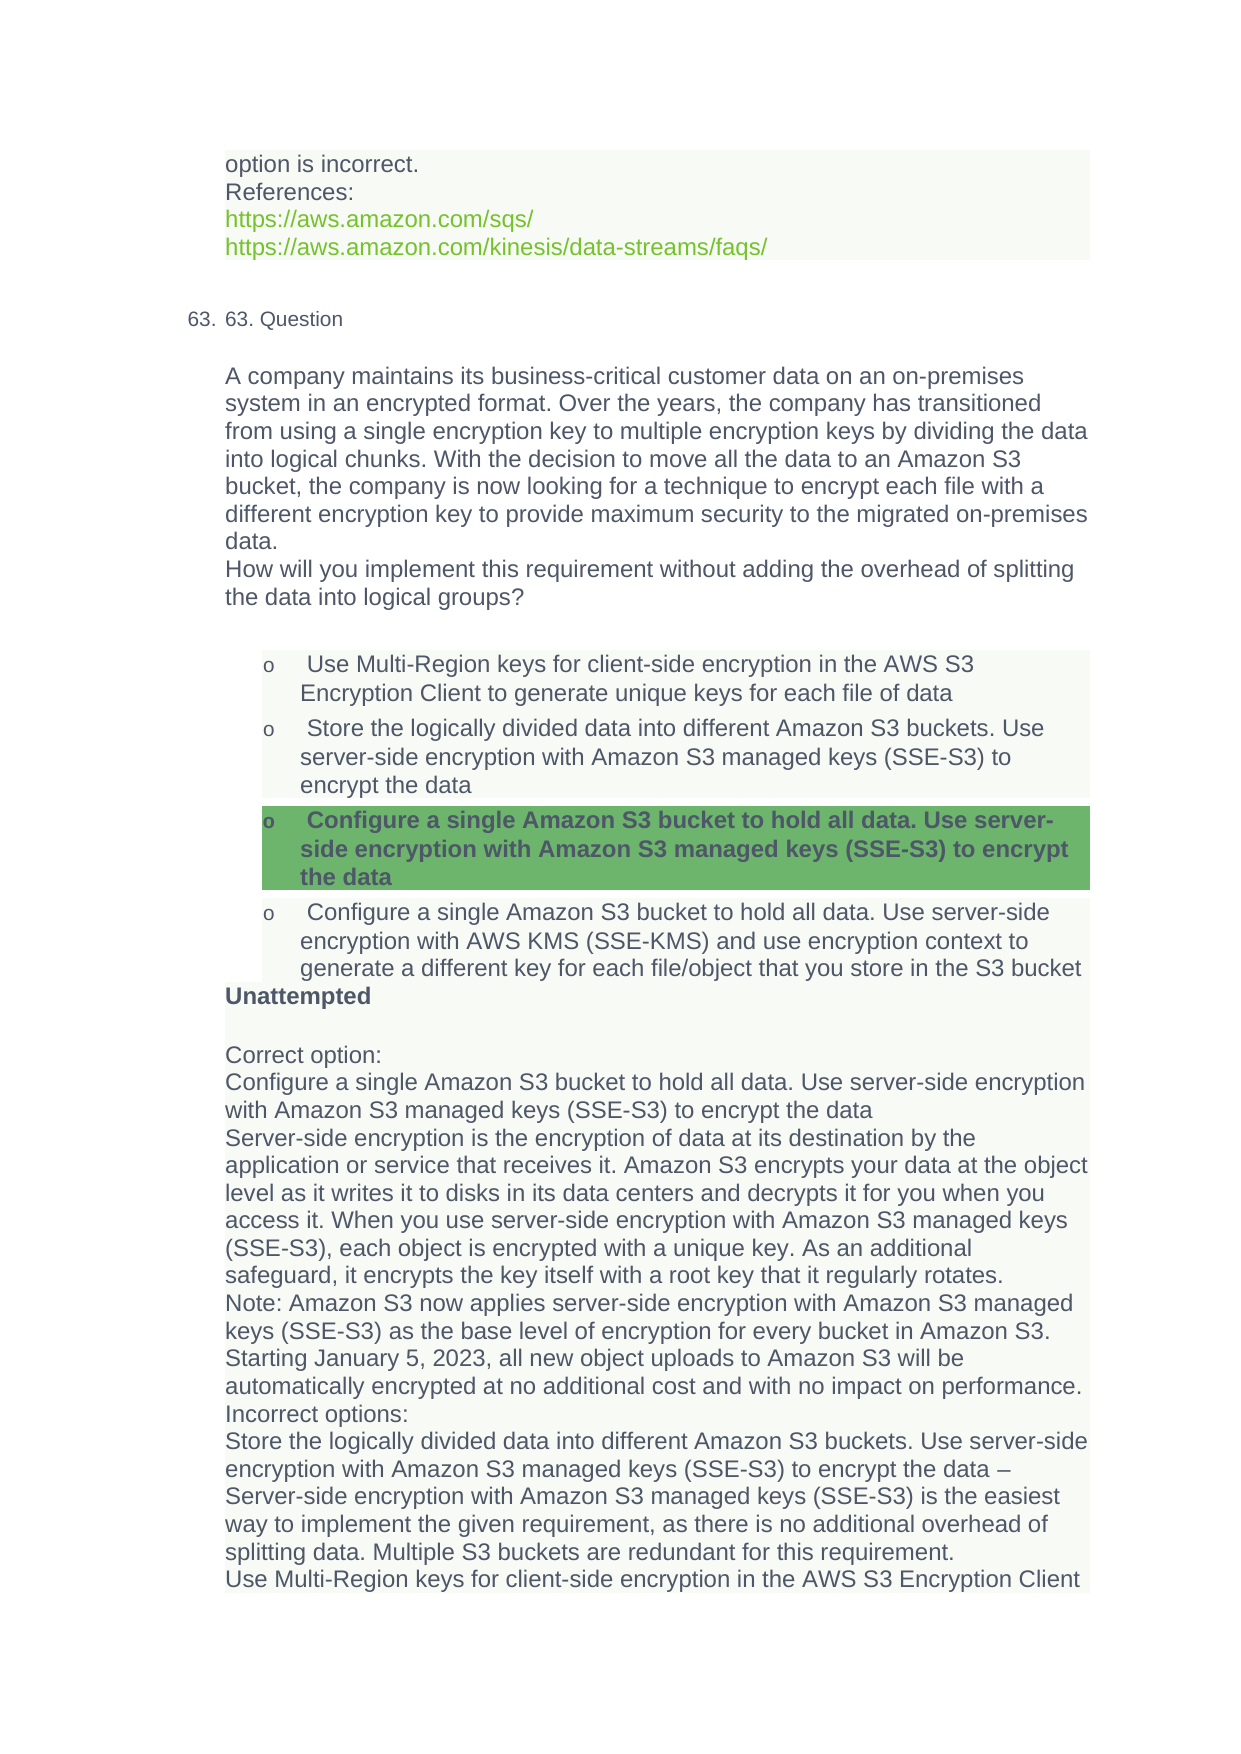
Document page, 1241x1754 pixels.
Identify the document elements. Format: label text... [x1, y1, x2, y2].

text Unattempted [225, 982, 1090, 1041]
list 63. Question [187, 300, 1090, 330]
list Use Multi-Region keys for client-side encryption in the AWS S3 Encryption Client to generate unique keys for each file of data [262, 650, 1090, 706]
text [225, 1041, 1090, 1593]
list Configure a single Amazon S3 bucket to hold all data. Use server-side encryption with AWS KMS (SSE-KMS) and use encryption context to generate a different key for each file/object that you store in the S3 bucket [262, 898, 1090, 982]
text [225, 150, 1090, 260]
text A company maintains its business-critical customer data on an on-premises system in an encrypted format. Over the years, the company has transitioned from using a single encryption key to multiple encryption keys by dividing the data into logical chunks. With the decision to move all the data to an Amazon S3 bucket, the company is now looking for a technique to encrypt each file with a different encryption key to provide maximum security to the migrated on-premises data. How will you implement this requirement without adding the overhead of splitting the data into logical groups? [225, 362, 1090, 610]
list Store the logically divided data into different Amazon S3 buckets. Use server-side encryption with Amazon S3 managed keys (SSE-S3) to encrypt the data [262, 714, 1090, 798]
list Configure a single Amazon S3 bucket to hold all data. Use server-side encryption with Amazon S3 managed keys (SSE-S3) to encrypt the data [262, 806, 1090, 890]
